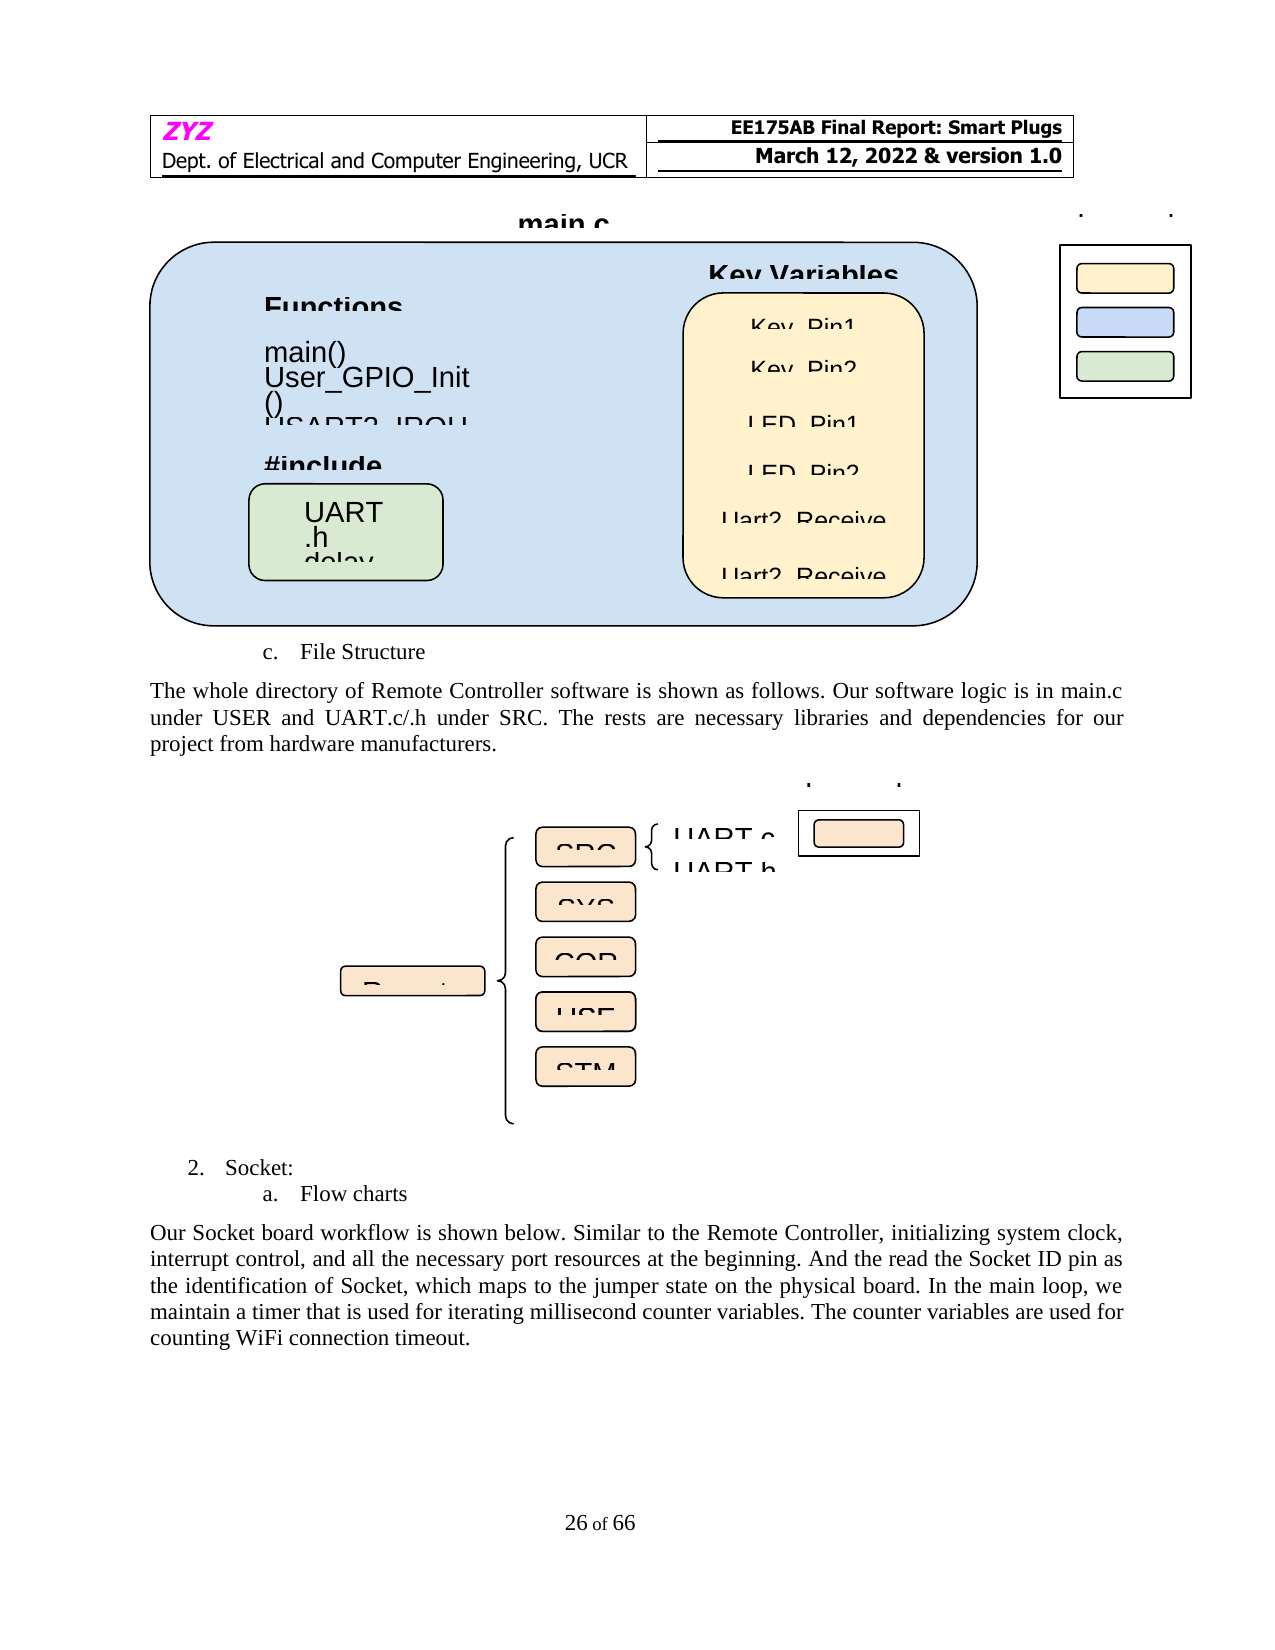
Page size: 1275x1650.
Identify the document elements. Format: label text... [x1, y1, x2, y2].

text The whole directory of Remote Controller software is shown as follows. Our software logic is in main.c under USER and UART.c/.h under SRC. The rests are necessary libraries and dependencies for our project from hardware manufacturers. [150, 677, 1125, 756]
text Our Socket board workflow is shown below. Similar to the Remote Controller, initializing system clock, interrupt control, and all the necessary port resources at the beginning. And the read the Socket ID pin as the identification of Socket, which maps to the jumper state on the physical board. In the main loop, we maintain a timer that is used for iterating millisecond counter variables. The counter variables are used for counting WiFi connection timeout. [150, 1219, 1125, 1351]
list Socket: [187, 1154, 1125, 1180]
list File Structure [262, 638, 1125, 665]
list Flow charts [262, 1180, 1125, 1206]
